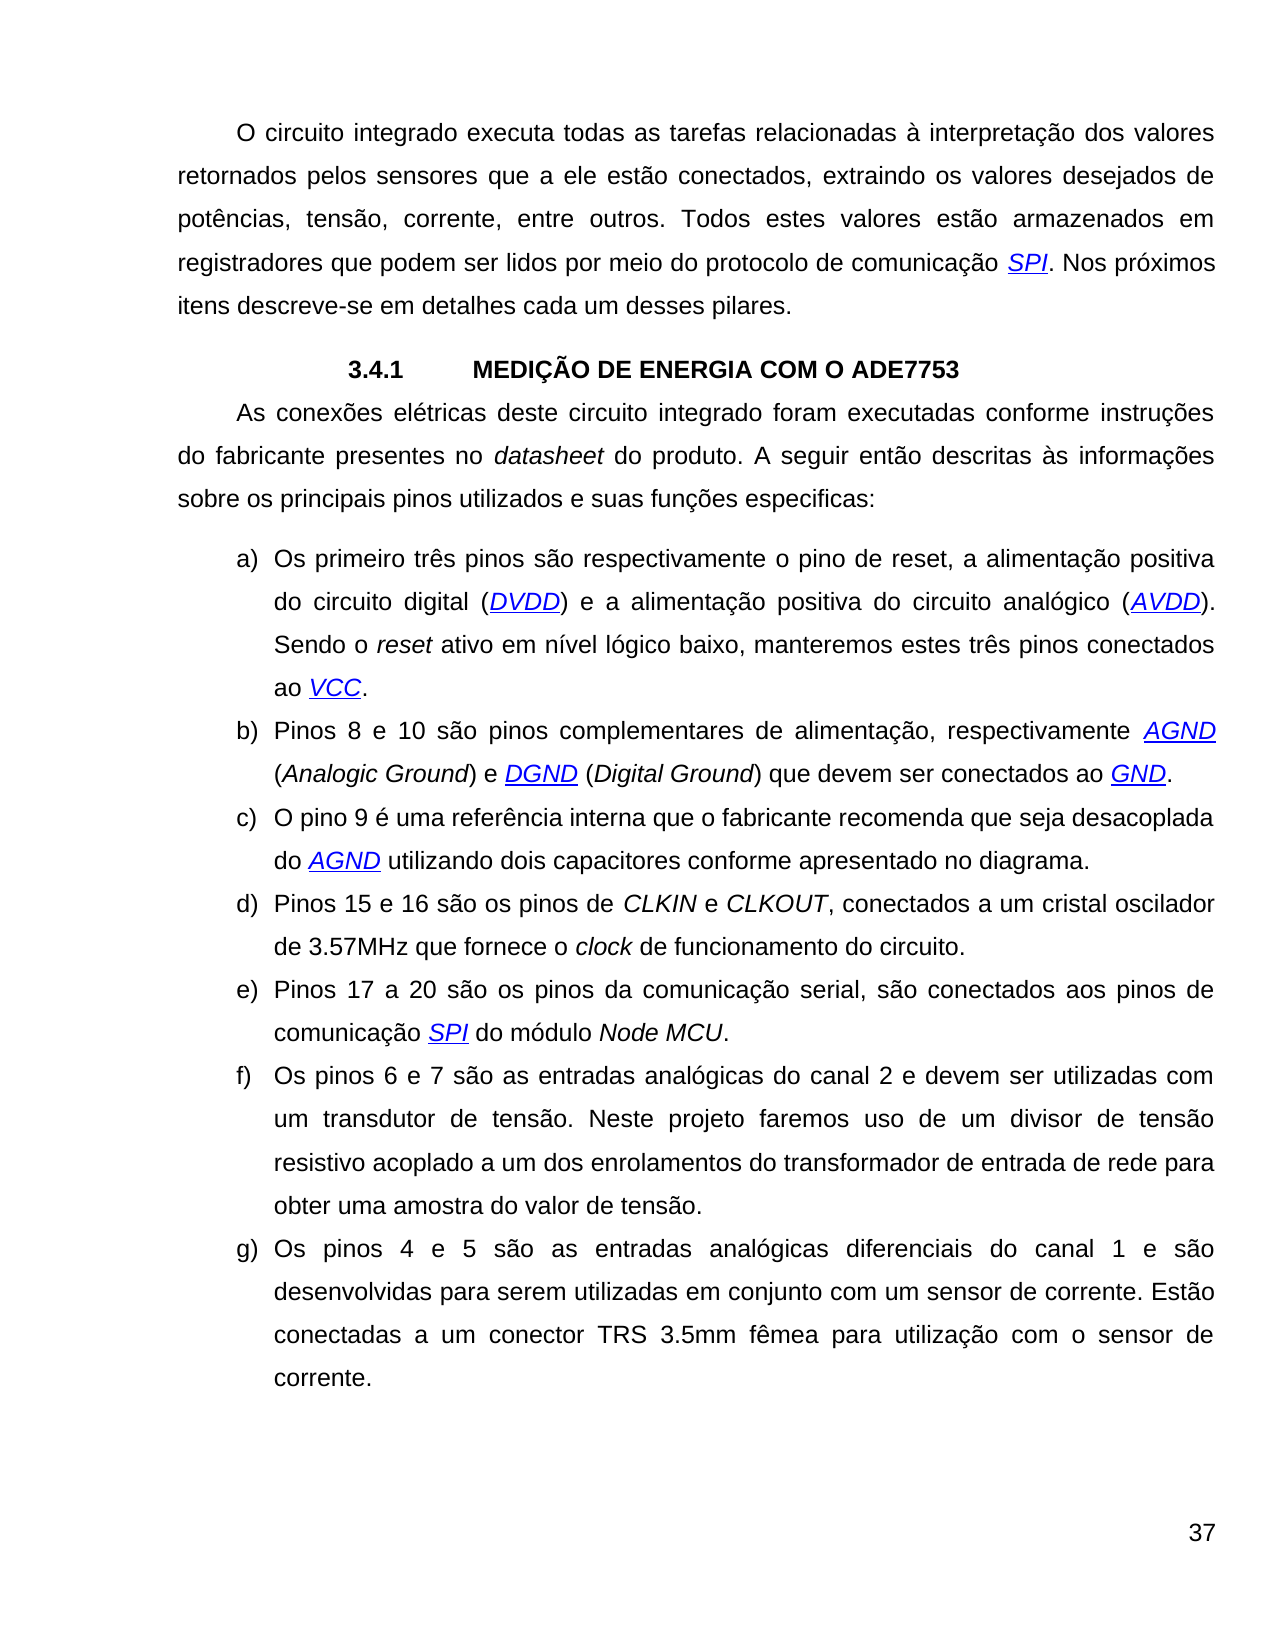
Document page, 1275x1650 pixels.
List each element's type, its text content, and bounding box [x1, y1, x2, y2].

list Os pinos 4 e 5 são as entradas analógicas diferenciais do canal 1 e são desenvolvidas para serem utilizadas em conjunto com um sensor de corrente. Estão conectadas a um conector TRS 3.5mm fêmea para utilização com o sensor de corrente. [236, 1234, 1216, 1392]
list Os pinos 6 e 7 são as entradas analógicas do canal 2 e devem ser utilizadas com um transdutor de tensão. Neste projeto faremos uso de um divisor de tensão resistivo acoplado a um dos enrolamentos do transformador de entrada de rede para obter uma amostra do valor de tensão. [236, 1061, 1216, 1219]
list O pino 9 é uma referência interna que o fabricante recomenda que seja desacoplada do AGND utilizando dois capacitores conforme apresentado no diagrama. [236, 802, 1216, 874]
list Pinos 15 e 16 são os pinos de CLKIN e CLKOUT, conectados a um cristal oscilador de 3.57MHz que fornece o clock de funcionamento do circuito. [236, 889, 1216, 961]
subtitle MEDIÇÃO DE ENERGIA COM O ADE7753 [289, 354, 1216, 383]
text O circuito integrado executa todas as tarefas relacionadas à interpretação dos valores retornados pelos sensores que a ele estão conectados, extraindo os valores desejados de potências, tensão, corrente, entre outros. Todos estes valores estão armazenados em registradores que podem ser lidos por meio do protocolo de comunicação SPI. Nos próximos itens descreve-se em detalhes cada um desses pilares. [177, 118, 1216, 319]
list Os primeiro três pinos são respectivamente o pino de reset, a alimentação positiva do circuito digital (DVDD) e a alimentação positiva do circuito analógico (AVDD). Sendo o reset ativo em nível lógico baixo, manteremos estes três pinos conectados ao VCC. [236, 544, 1216, 702]
list Pinos 17 a 20 são os pinos da comunicação serial, são conectados aos pinos de comunicação SPI do módulo Node MCU. [236, 975, 1216, 1047]
text As conexões elétricas deste circuito integrado foram executadas conforme instruções do fabricante presentes no datasheet do produto. A seguir então descritas às informações sobre os principais pinos utilizados e suas funções especificas: [177, 398, 1216, 513]
list Pinos 8 e 10 são pinos complementares de alimentação, respectivamente AGND (Analogic Ground) e DGND (Digital Ground) que devem ser conectados ao GND. [236, 716, 1216, 788]
